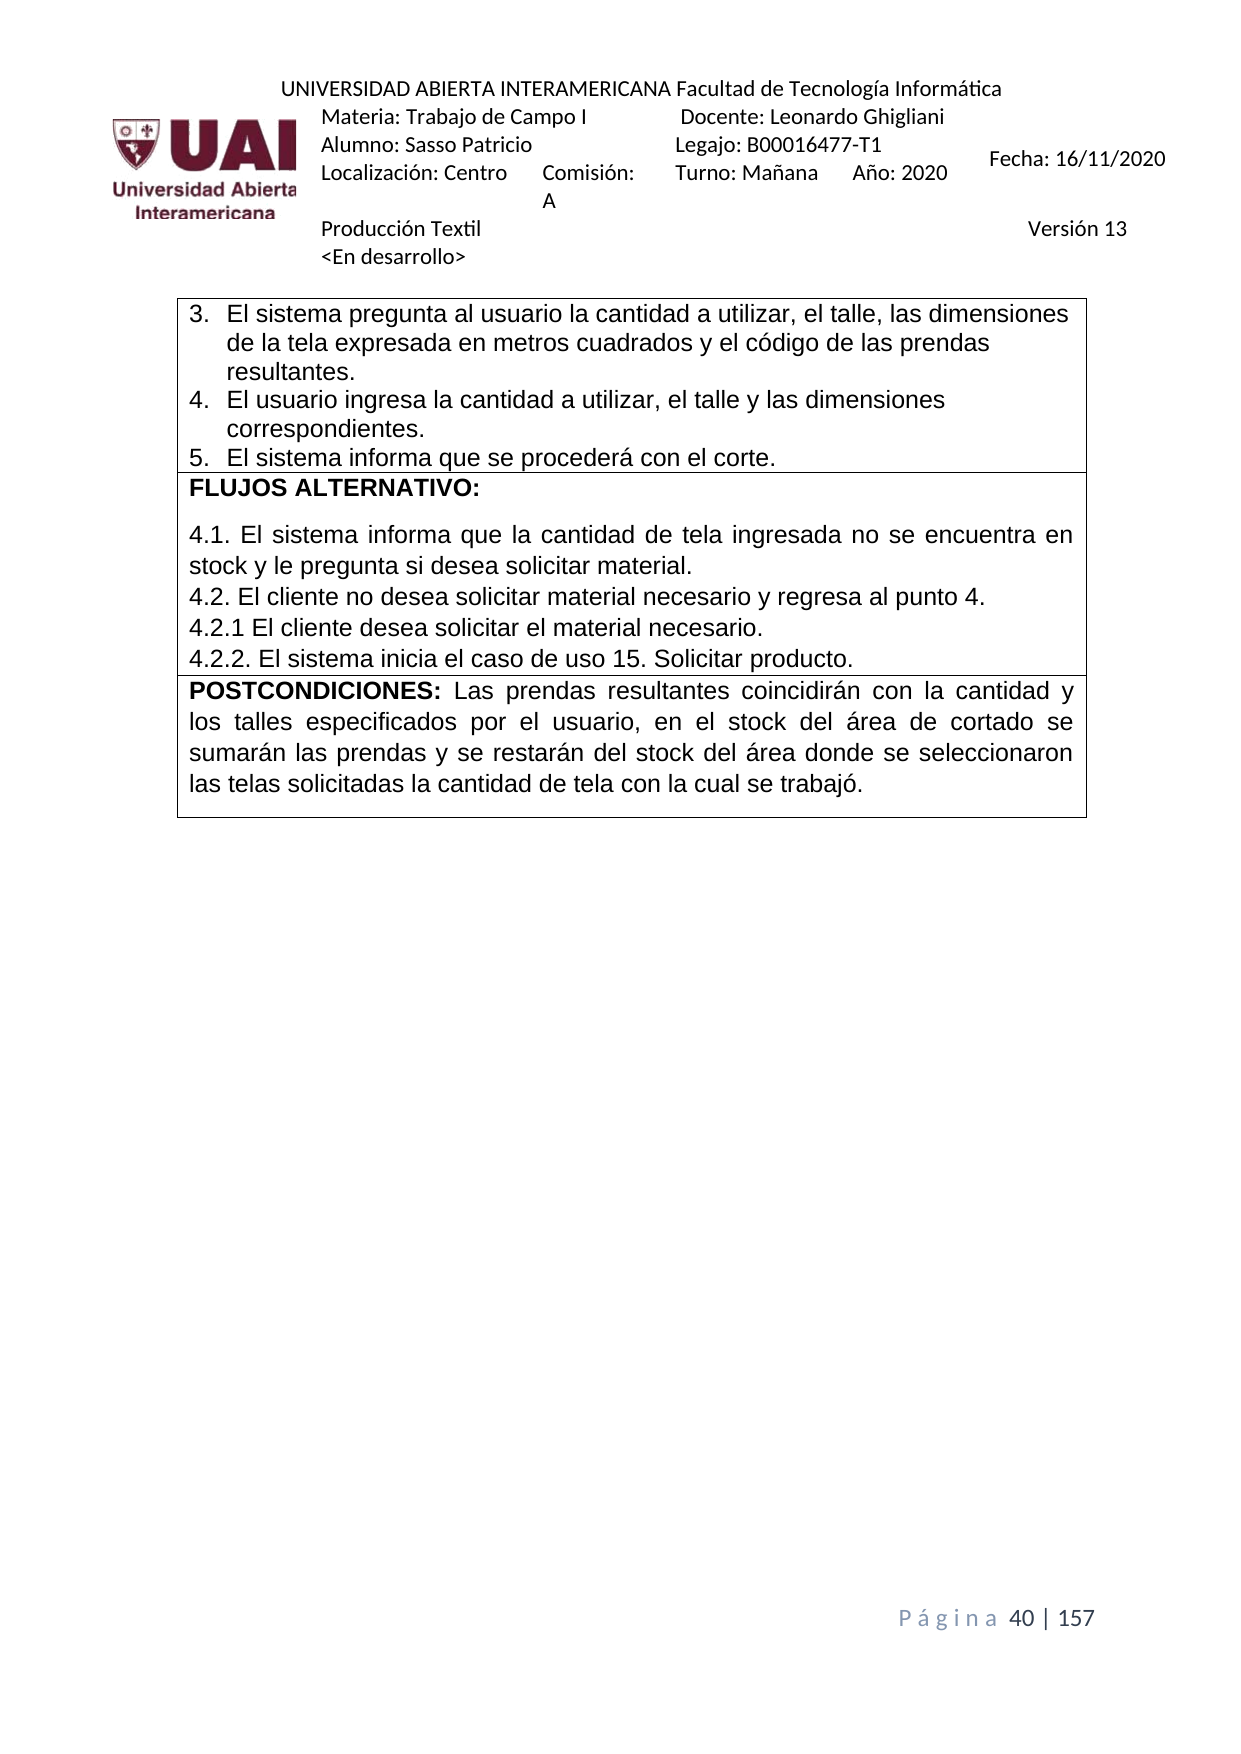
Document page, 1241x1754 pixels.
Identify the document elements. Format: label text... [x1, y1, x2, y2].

table_cell POSTCONDICIONES: Las prendas resultantes coincidirán con la cantidad y los talles especificados por el usuario, en el stock del área de cortado se sumarán las prendas y se restarán del stock del área donde se seleccionaron las telas solicitadas la cantidad de tela con la cual se trabajó. [178, 676, 1086, 817]
picture [112, 119, 297, 219]
table_cell FLUJOS ALTERNATIVO: 4.1. El sistema informa que la cantidad de tela ingresada no se encuentra en stock y le pregunta si desea solicitar material. 4.2. El cliente no desea solicitar material necesario y regresa al punto 4. 4.2.1 El cliente desea solicitar el material necesario. 4.2.2. El sistema inicia el caso de uso 15. Solicitar producto. [178, 473, 1086, 675]
